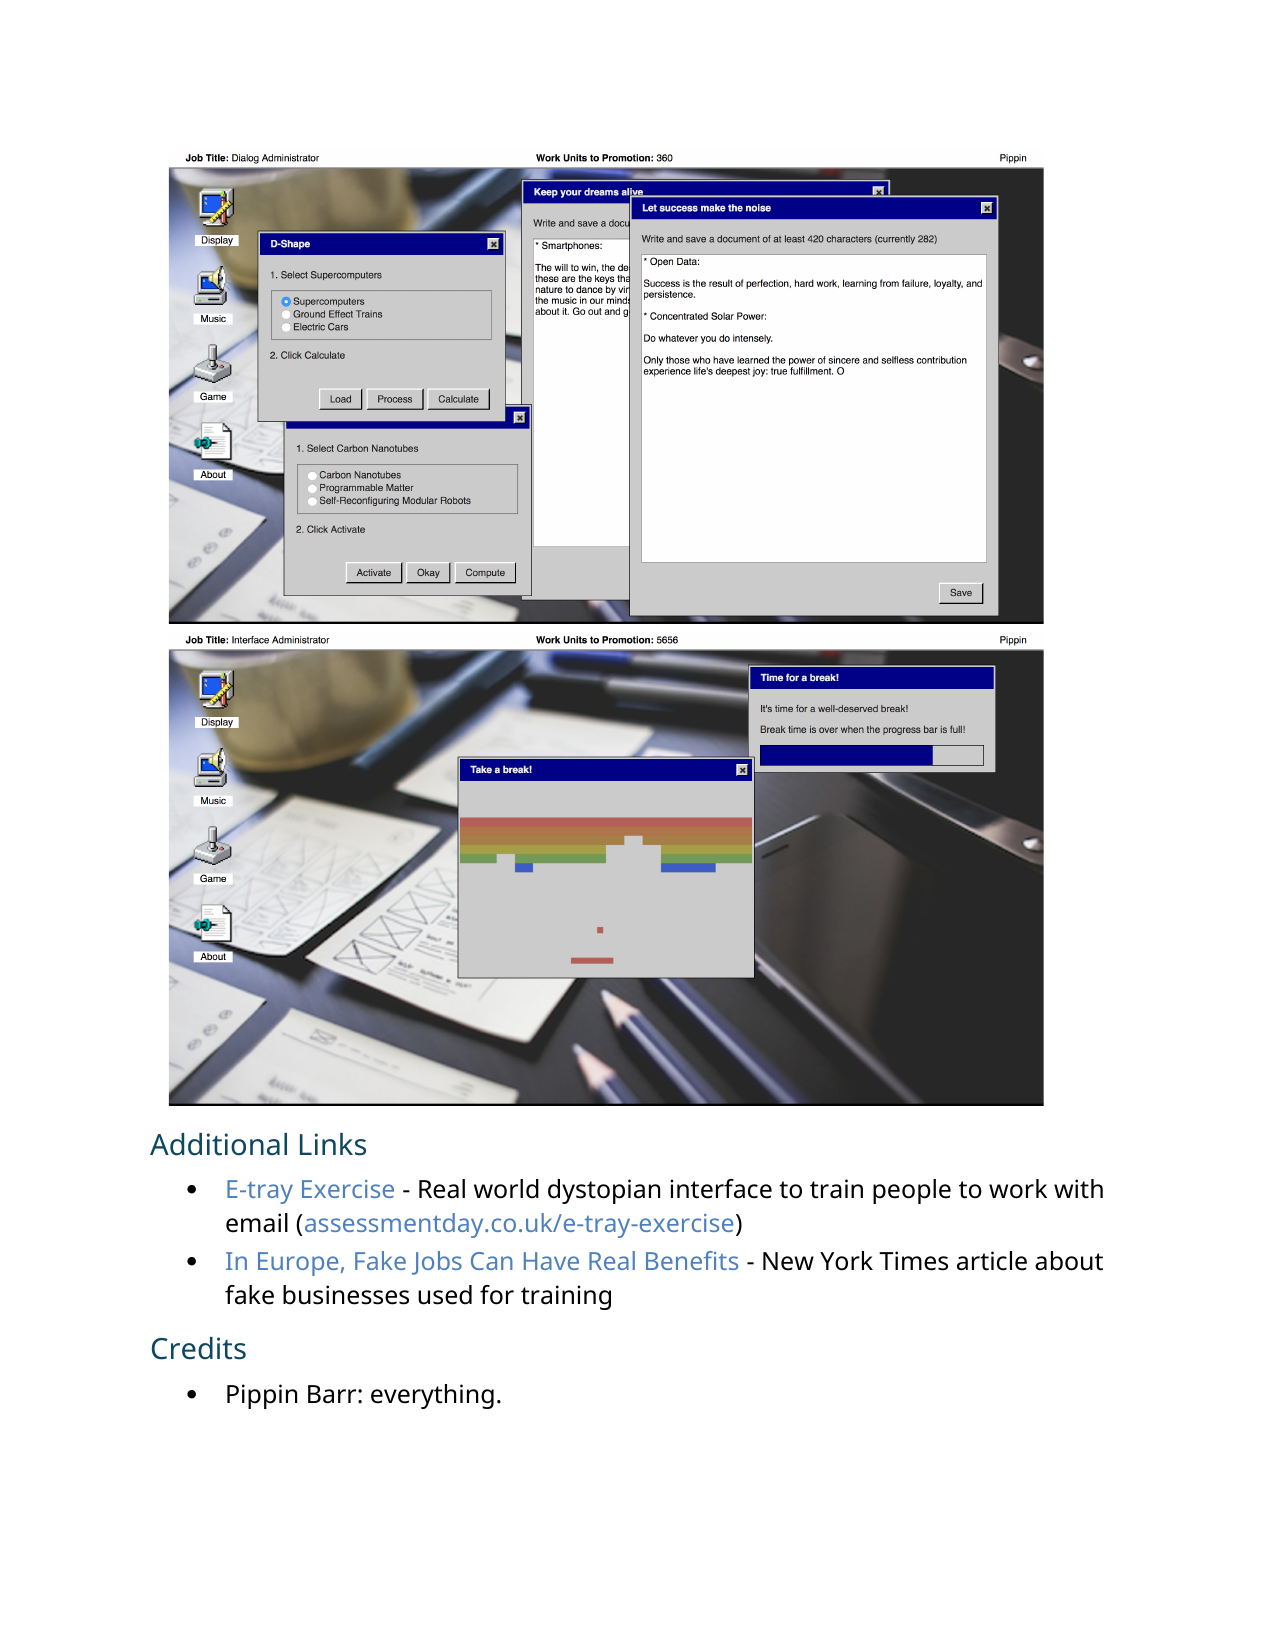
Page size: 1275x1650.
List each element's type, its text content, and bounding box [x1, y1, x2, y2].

picture [168, 631, 1044, 1106]
subtitle Credits [150, 1329, 1125, 1368]
list Pippin Barr: everything. [187, 1377, 1125, 1411]
list E-tray Exercise - Real world dystopian interface to train people to work with email (assessmentday.co.uk/e-tray-exercise) [187, 1172, 1125, 1240]
subtitle Additional Links [150, 1124, 1125, 1164]
picture [168, 150, 1044, 624]
list In Europe, Fake Jobs Can Have Real Benefits - New York Times article about fake businesses used for training [187, 1244, 1125, 1312]
